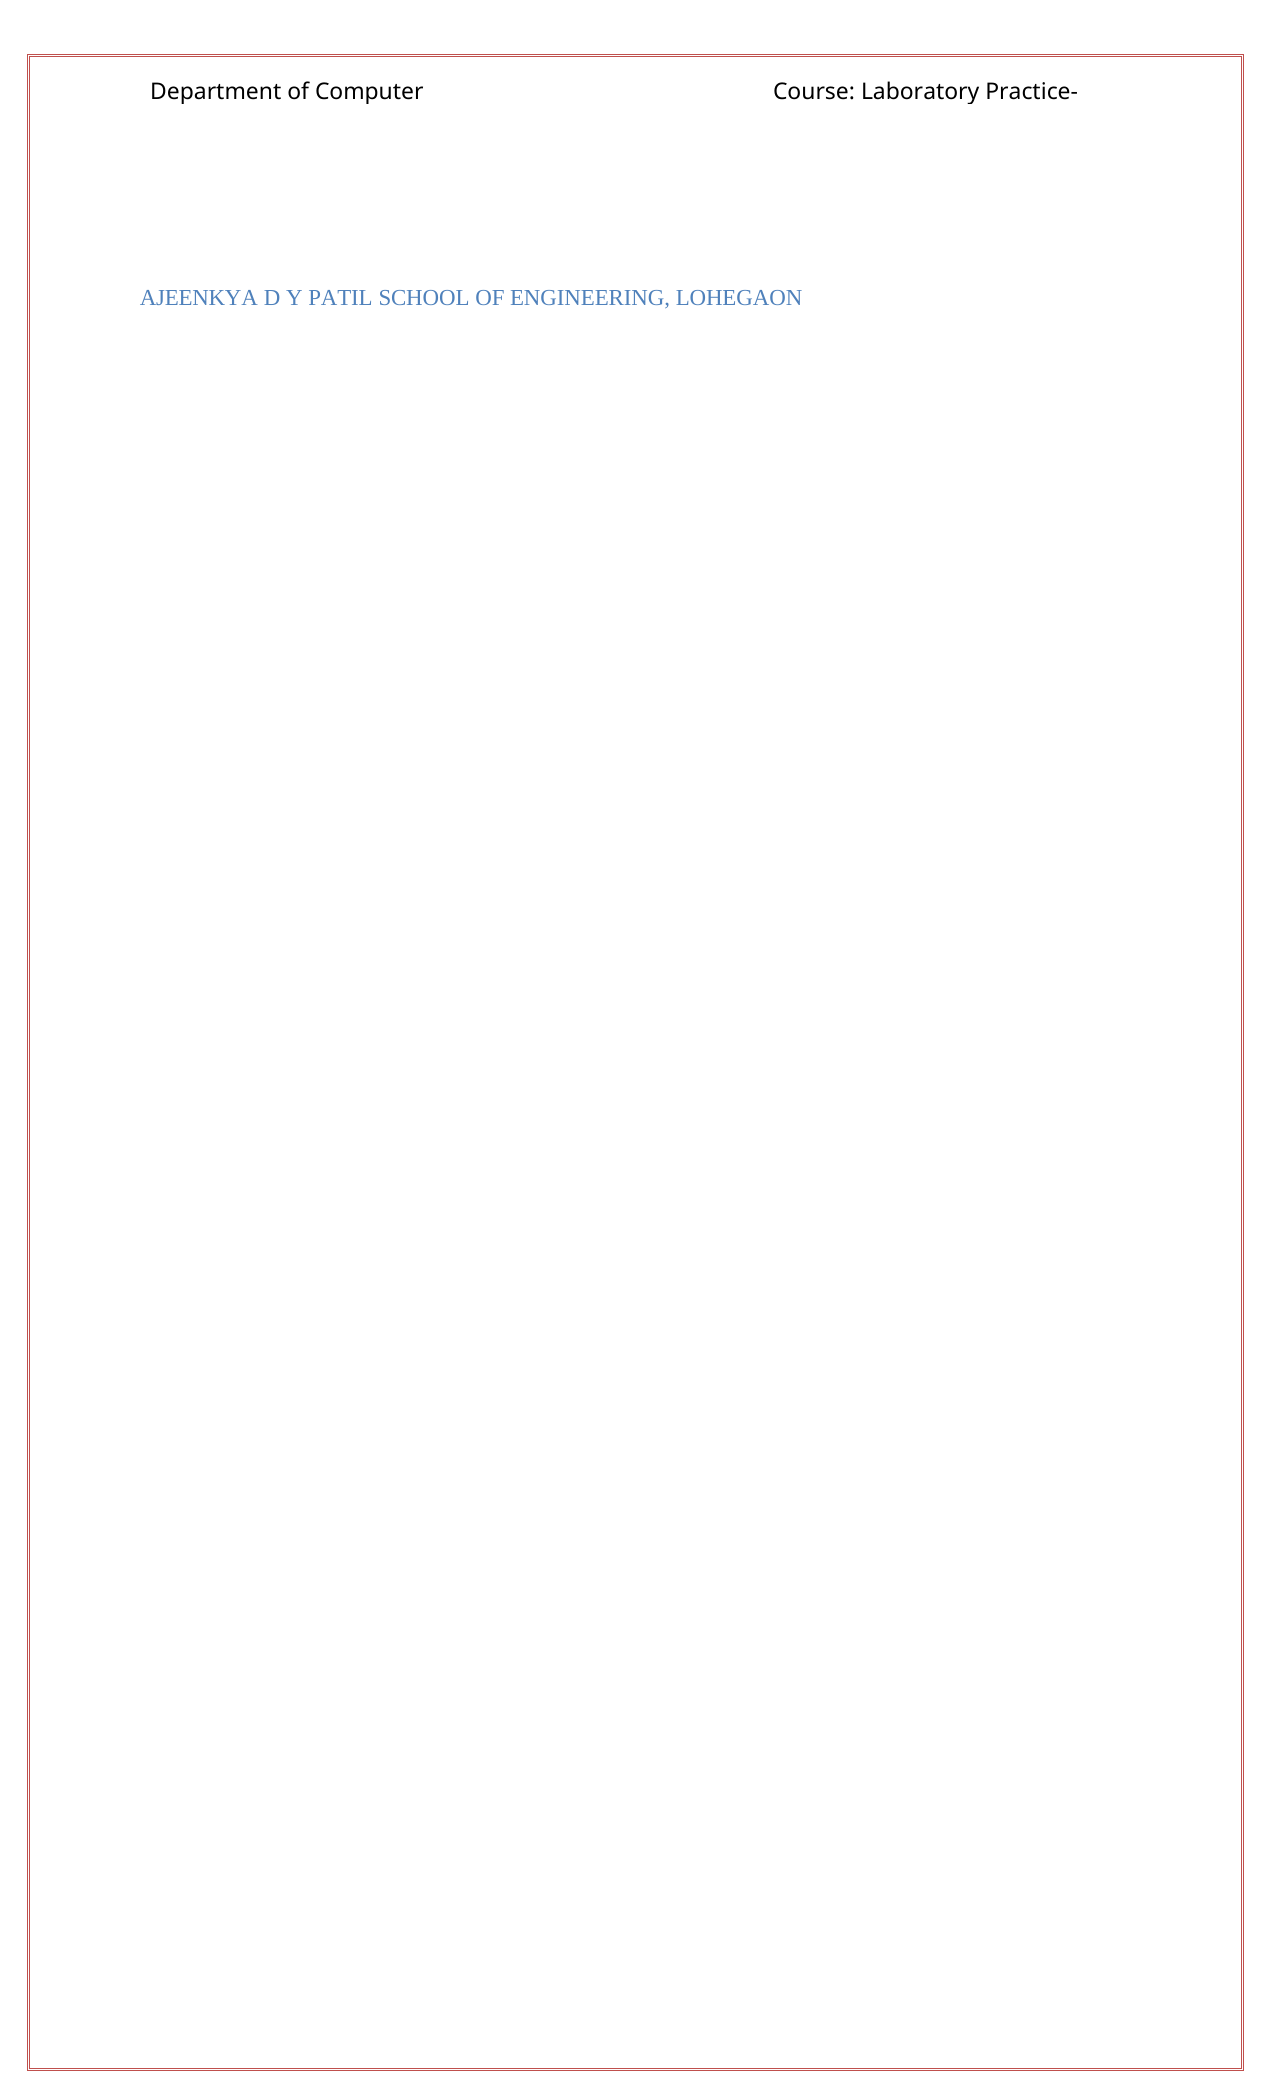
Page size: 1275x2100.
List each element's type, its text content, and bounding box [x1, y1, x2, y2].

text AJEENKYA D Y PATIL SCHOOL OF ENGINEERING, LOHEGAON [139, 284, 1241, 310]
